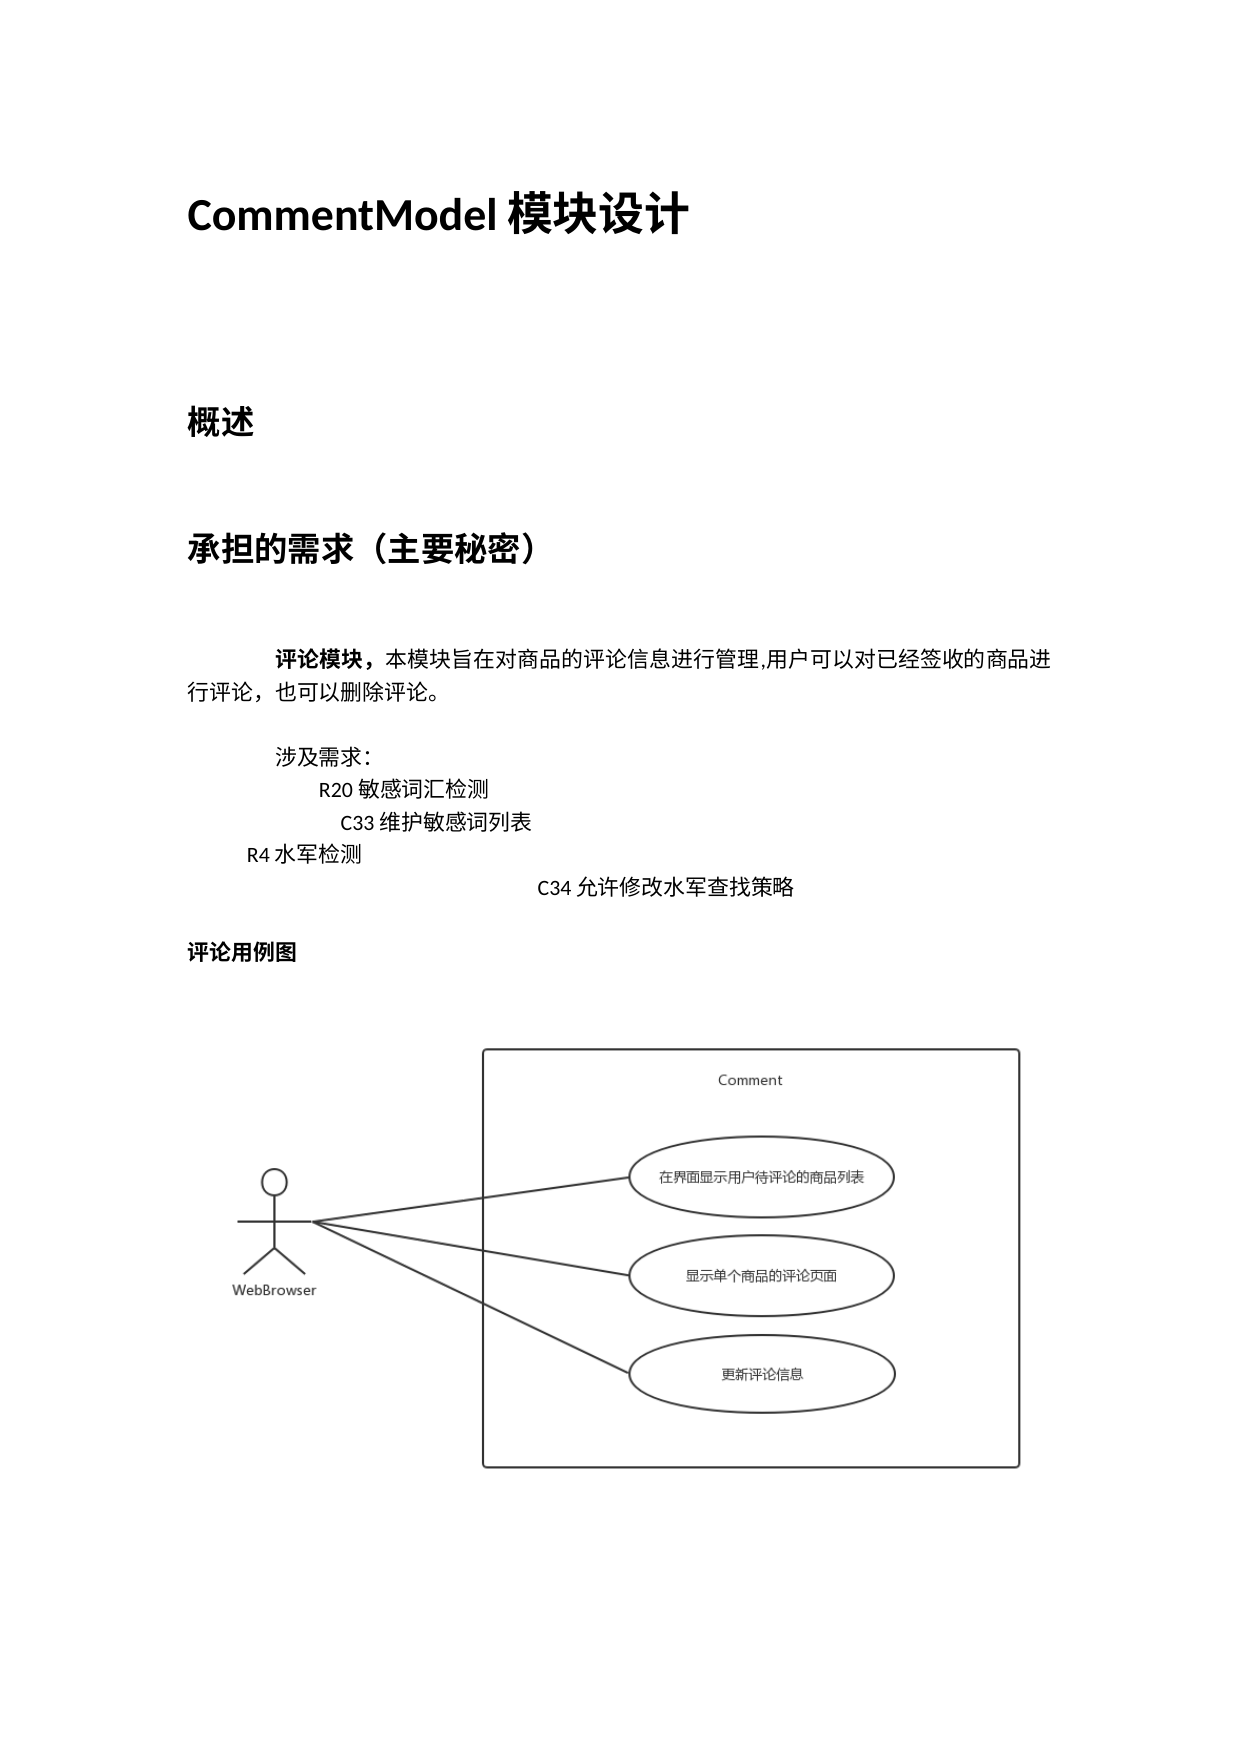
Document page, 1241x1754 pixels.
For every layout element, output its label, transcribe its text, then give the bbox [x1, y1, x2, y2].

subtitle CommentModel模块设计 [187, 162, 1053, 259]
subtitle 概述 [187, 387, 1053, 452]
text C34允许修改水军查找策略 [187, 869, 1053, 902]
subtitle 承担的需求（主要秘密） [187, 514, 1053, 579]
text 评论模块，本模块旨在对商品的评论信息进行管理,用户可以对已经签收的商品进行评论，也可以删除评论。 [187, 642, 1053, 707]
picture [187, 999, 1053, 1501]
text R20 敏感词汇检测 [187, 772, 1053, 804]
text C33维护敏感词列表 [187, 804, 1053, 837]
text 涉及需求： [187, 739, 1053, 772]
text 评论用例图 [187, 934, 1053, 967]
text R4水军检测 [187, 837, 1053, 869]
